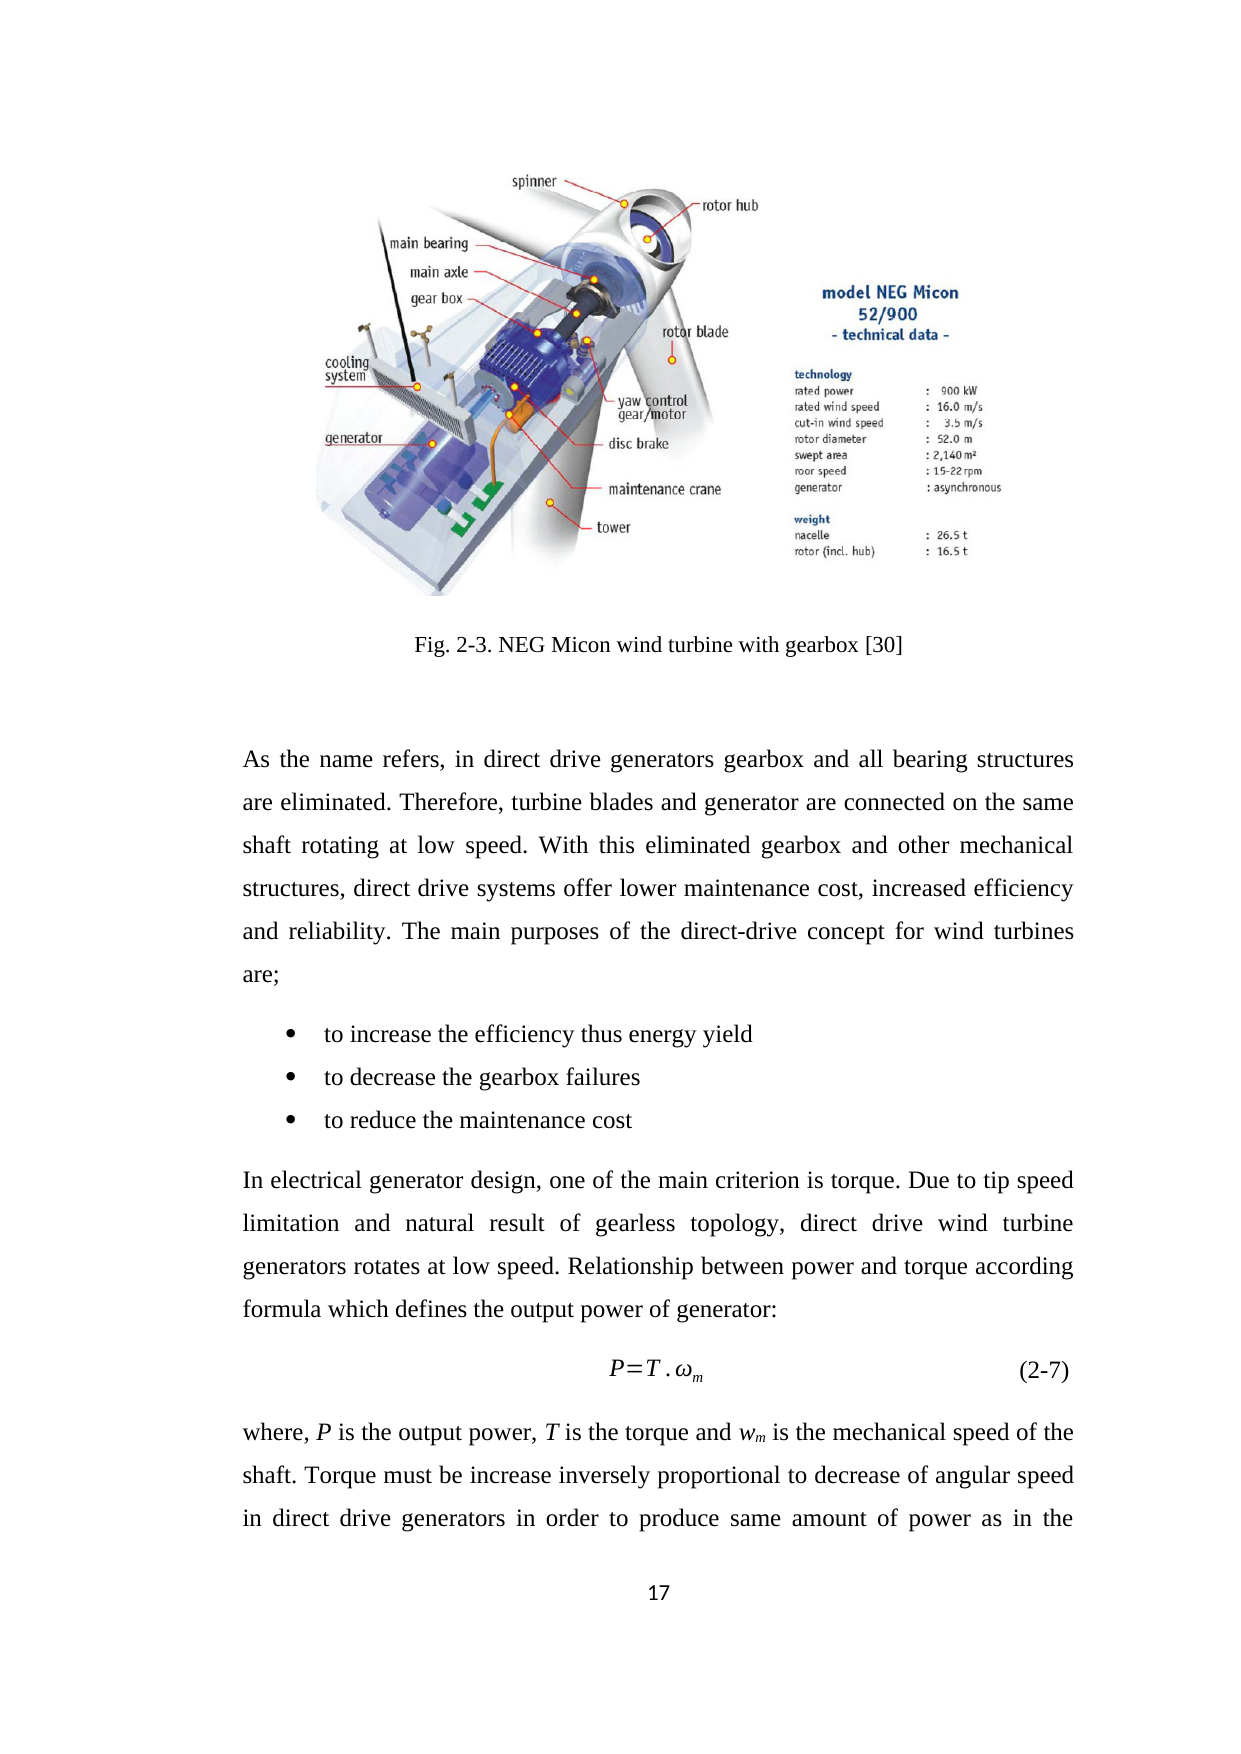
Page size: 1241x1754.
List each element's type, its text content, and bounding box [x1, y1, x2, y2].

list to increase the efficiency thus energy yield [286, 1019, 1075, 1048]
picture [308, 153, 1009, 601]
text Fig. 2-3. NEG Micon wind turbine with gearbox [30] [242, 631, 1075, 658]
text In electrical generator design, one of the main criterion is torque. Due to tip speed limitation and natural result of gearless topology, direct drive wind turbine generators rotates at low speed. Relationship between power and torque according formula which defines the output power of generator: [242, 1165, 1075, 1323]
text As the name refers, in direct drive generators gearbox and all bearing structures are eliminated. Therefore, turbine blades and generator are connected on the same shaft rotating at low speed. With this eliminated gearbox and other mechanical structures, direct drive systems offer lower maintenance cost, increased efficiency and reliability. The main purposes of the direct-drive concept for wind turbines are; [242, 744, 1075, 988]
list to reduce the maintenance cost [286, 1105, 1075, 1134]
text (2-7) [242, 1354, 1075, 1386]
list to decrease the gearbox failures [286, 1062, 1075, 1091]
